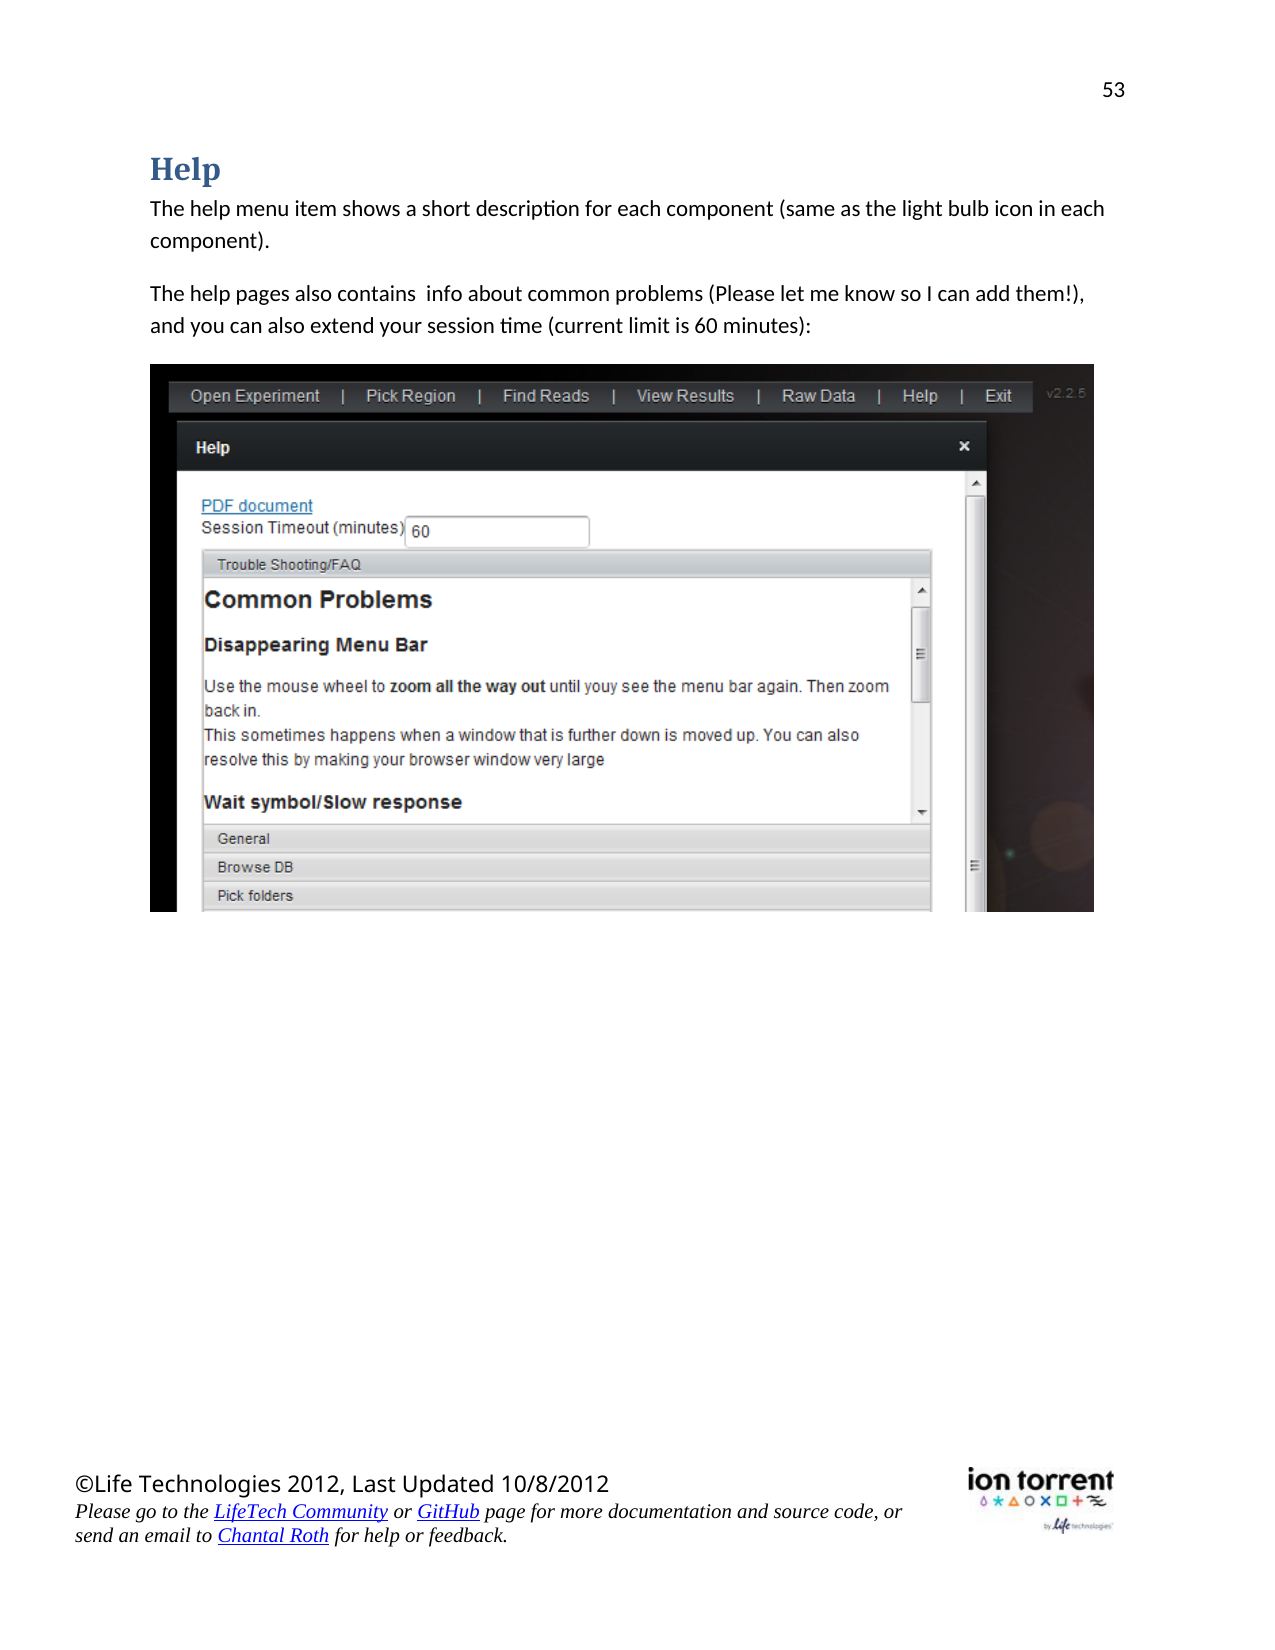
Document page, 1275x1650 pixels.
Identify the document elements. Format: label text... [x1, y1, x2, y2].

picture [968, 1467, 1114, 1534]
text The help pages also contains info about common problems (Please let me know so I can add them!), and you can also extend your session time (current limit is 60 minutes): [150, 279, 1125, 339]
text The help menu item shows a short description for each component (same as the light bulb icon in each component). [150, 194, 1125, 254]
subtitle Help [150, 150, 1125, 188]
picture [150, 364, 1094, 912]
